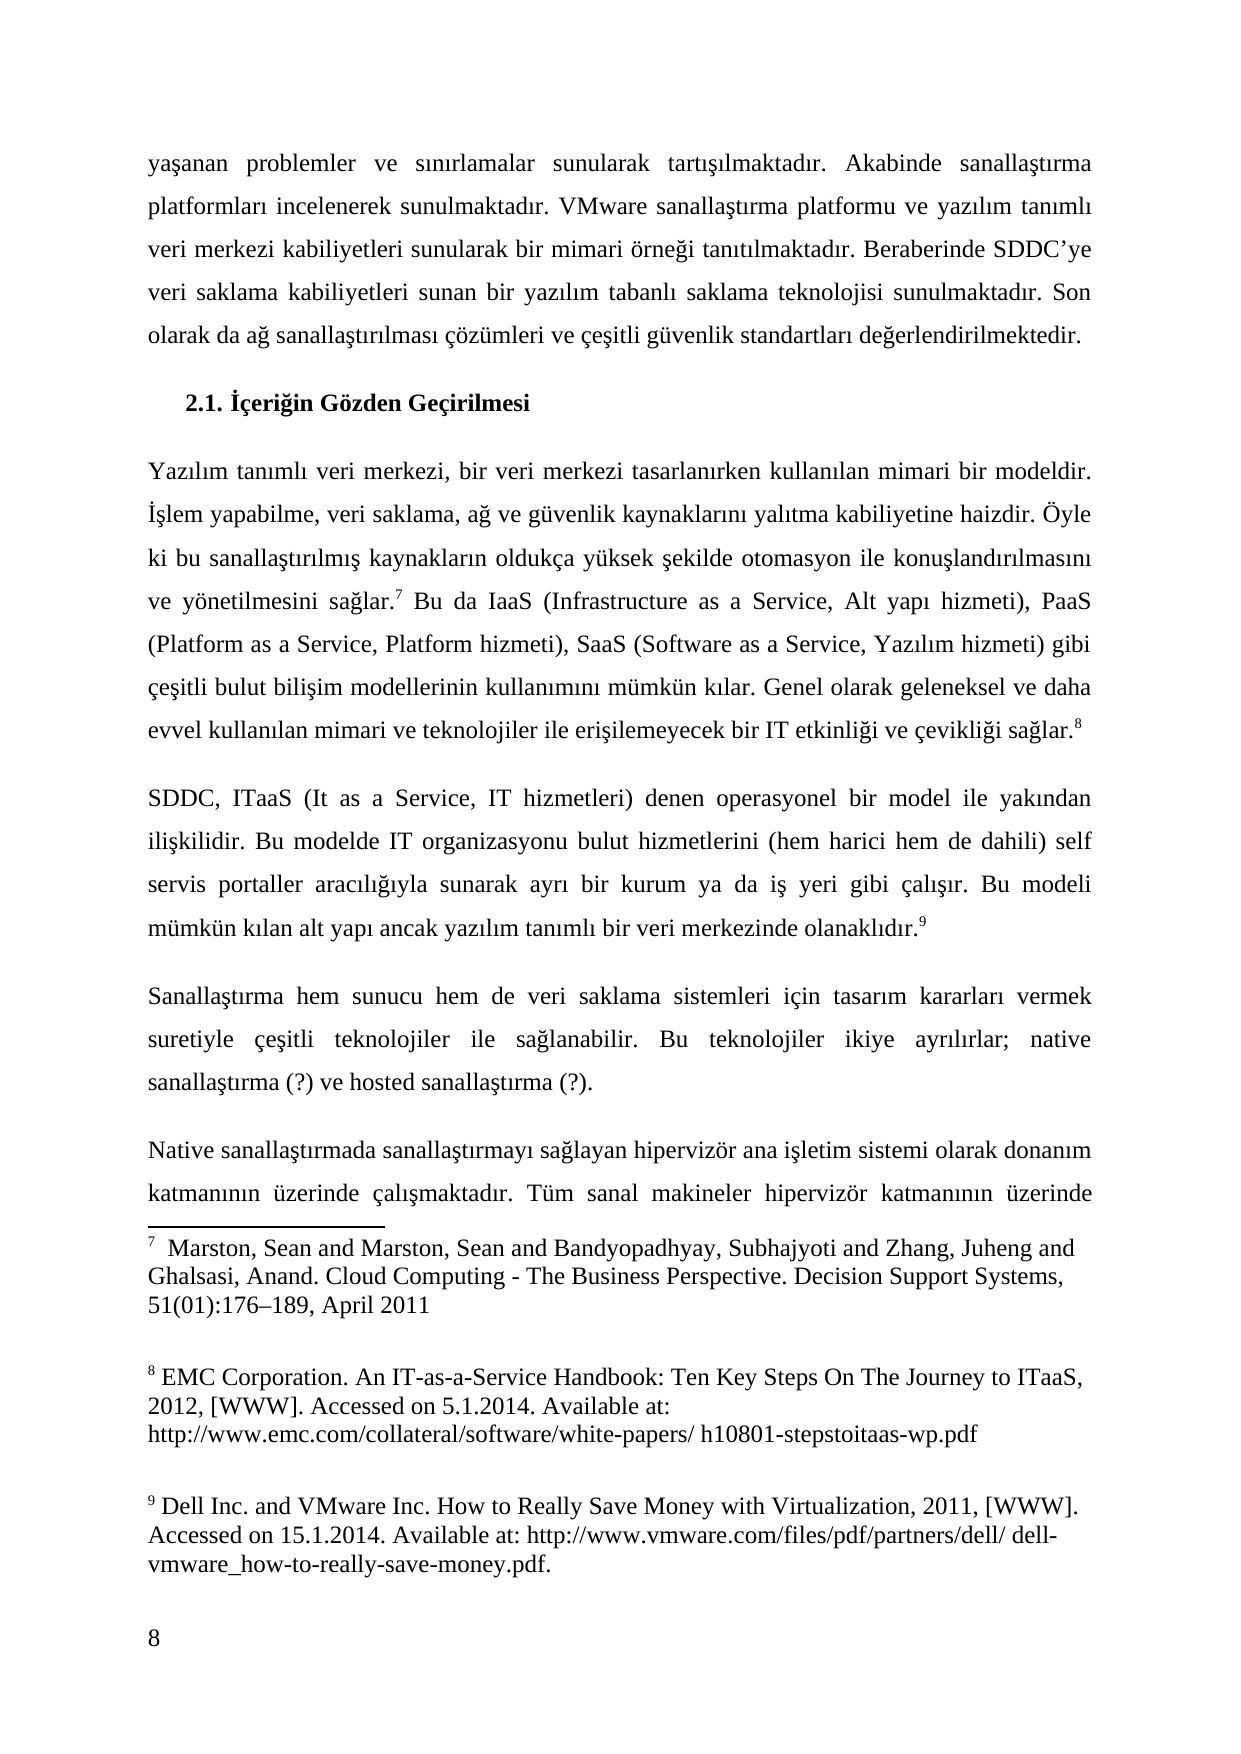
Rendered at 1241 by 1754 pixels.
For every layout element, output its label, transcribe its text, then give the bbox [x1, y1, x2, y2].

text SDDC, ITaaS (It as a Service, IT hizmetleri) denen operasyonel bir model ile yakından ilişkilidir. Bu modelde IT organizasyonu bulut hizmetlerini (hem harici hem de dahili) self servis portaller aracılığıyla sunarak ayrı bir kurum ya da iş yeri gibi çalışır. Bu modeli mümkün kılan alt yapı ancak yazılım tanımlı bir veri merkezinde olanaklıdır. [148, 783, 1093, 941]
text Sanallaştırma hem sunucu hem de veri saklama sistemleri için tasarım kararları vermek suretiyle çeşitli teknolojiler ile sağlanabilir. Bu teknolojiler ikiye ayrılırlar; native sanallaştırma (?) ve hosted sanallaştırma (?). [148, 981, 1093, 1096]
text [148, 148, 1093, 349]
list İçeriğin Gözden Geçirilmesi [185, 388, 1093, 417]
text Native sanallaştırmada sanallaştırmayı sağlayan hipervizör ana işletim sistemi olarak donanım katmanının üzerinde çalışmaktadır. Tüm sanal makineler hipervizör katmanının üzerinde çalışırlar. Hosted sanallaştırmada ise hipervizörü çalıştırabilmek için üzerinde çalışacağı bir temel işletim sistemine ihtiyaç duyulmaktadır. Sanal makineler ise bu temel işletim sisteminin üzerinde çalışan hipervizörün üzerinde bir katmanda çalışırlarki bu da fazladan bir overhead(?) e yol açar. [148, 1135, 1093, 1207]
text Yazılım tanımlı veri merkezi, bir veri merkezi tasarlanırken kullanılan mimari bir modeldir. İşlem yapabilme, veri saklama, ağ ve güvenlik kaynaklarını yalıtma kabiliyetine haizdir. Öyle ki bu sanallaştırılmış kaynakların oldukça yüksek şekilde otomasyon ile konuşlandırılmasını ve yönetilmesini sağlar. Bu da IaaS (Infrastructure as a Service, Alt yapı hizmeti), PaaS (Platform as a Service, Platform hizmeti), SaaS (Software as a Service, Yazılım hizmeti) gibi çeşitli bulut bilişim modellerinin kullanımını mümkün kılar. Genel olarak geleneksel ve daha evvel kullanılan mimari ve teknolojiler ile erişilemeyecek bir IT etkinliği ve çevikliği sağlar. [148, 456, 1093, 744]
